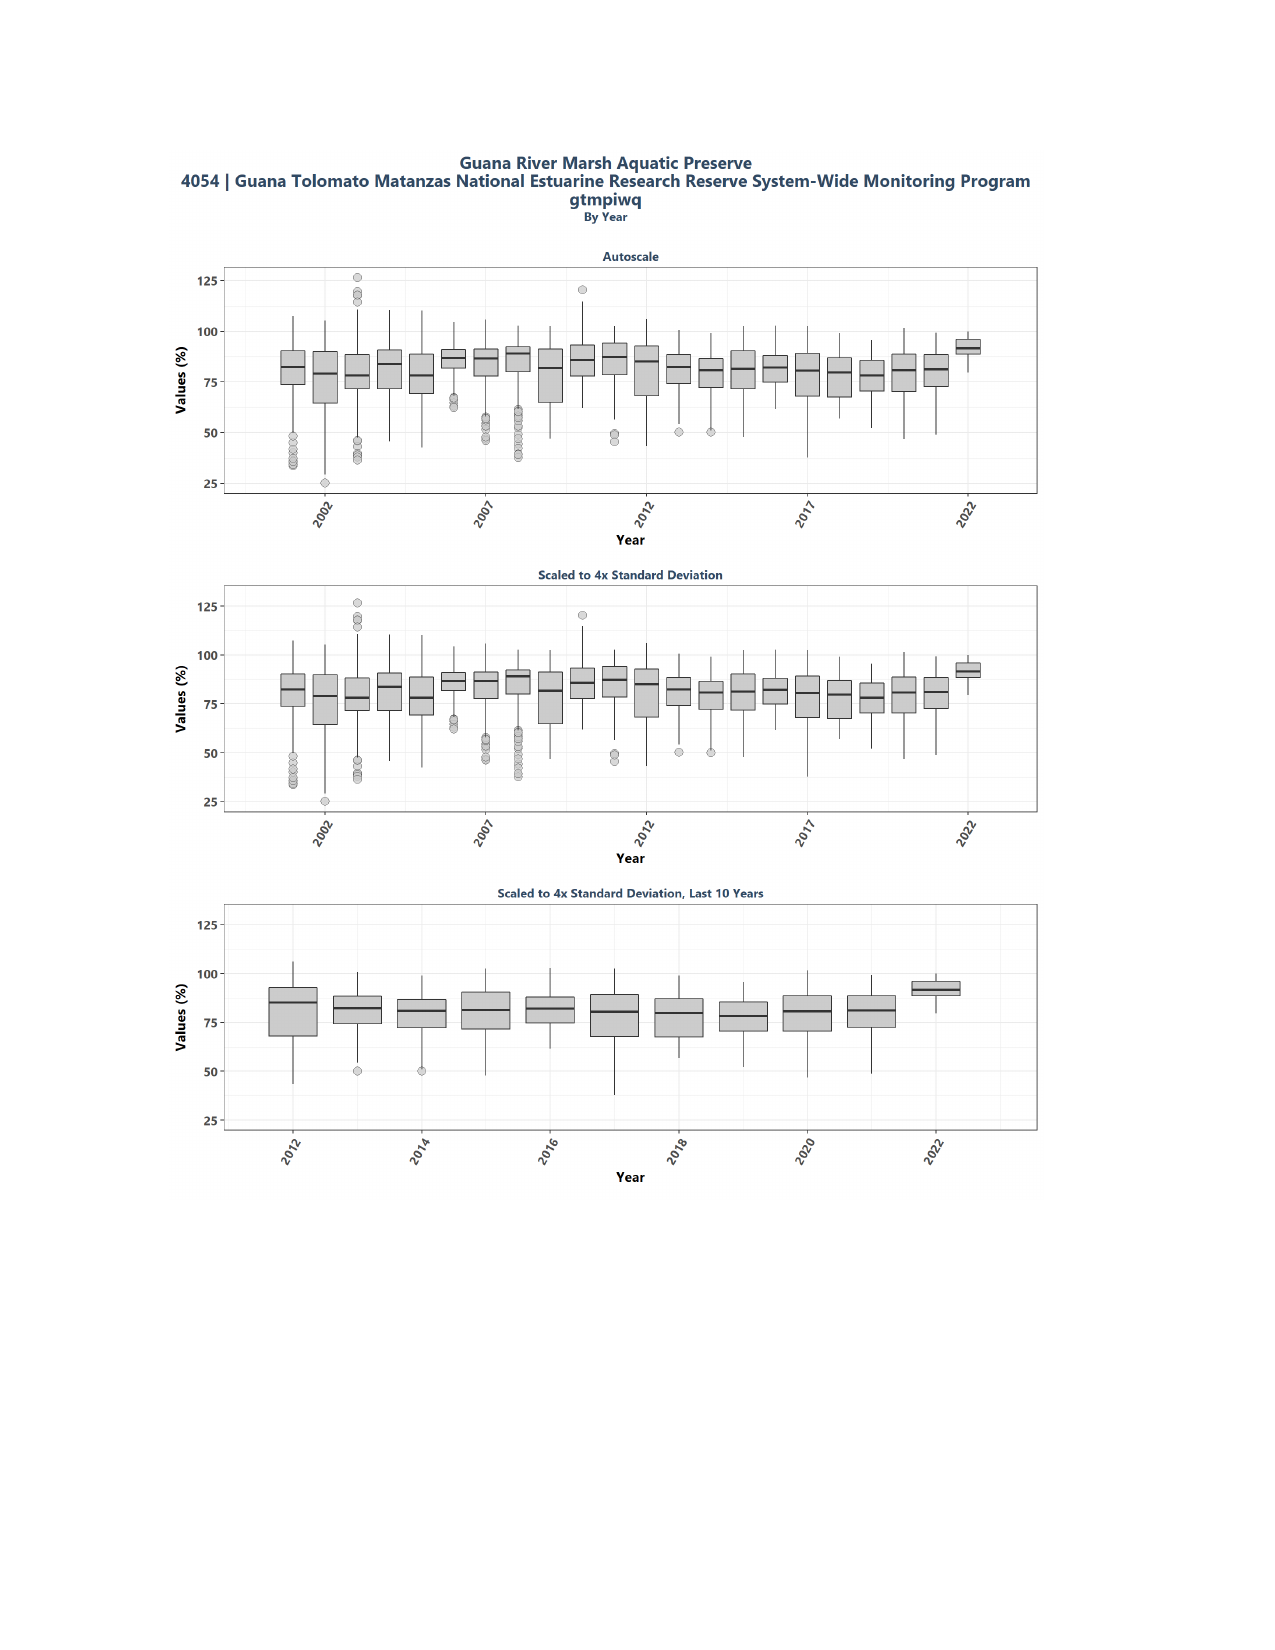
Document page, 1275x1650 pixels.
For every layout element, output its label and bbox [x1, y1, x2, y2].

picture [168, 150, 1044, 1200]
